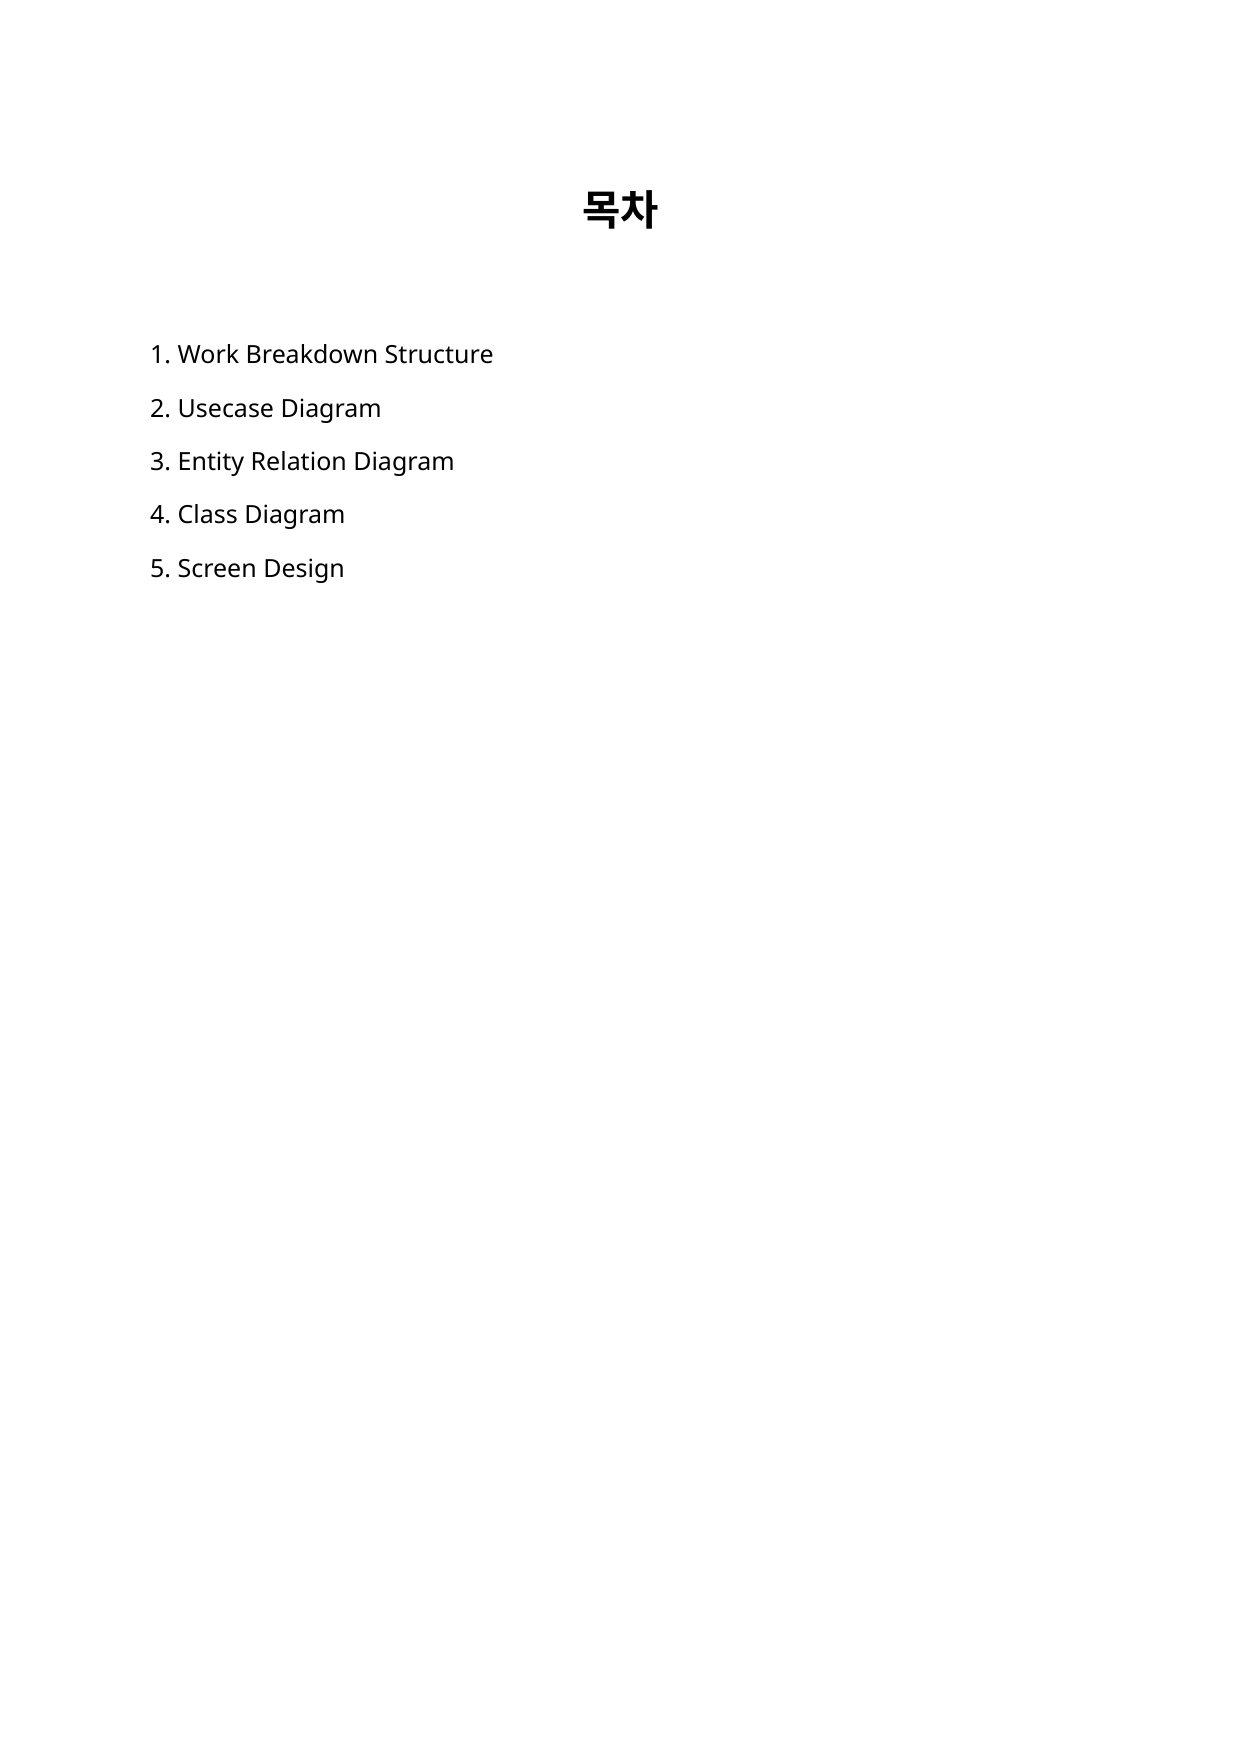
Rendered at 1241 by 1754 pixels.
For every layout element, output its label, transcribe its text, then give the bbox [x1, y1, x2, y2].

text 2. Usecase Diagram [150, 390, 1090, 424]
text 4. Class Diagram [150, 497, 1090, 531]
text 목차 [150, 177, 1090, 237]
text 1. Work Breakdown Structure [150, 337, 1090, 371]
text 3. Entity Relation Diagram [150, 444, 1090, 478]
text 5. Screen Design [150, 551, 1090, 585]
